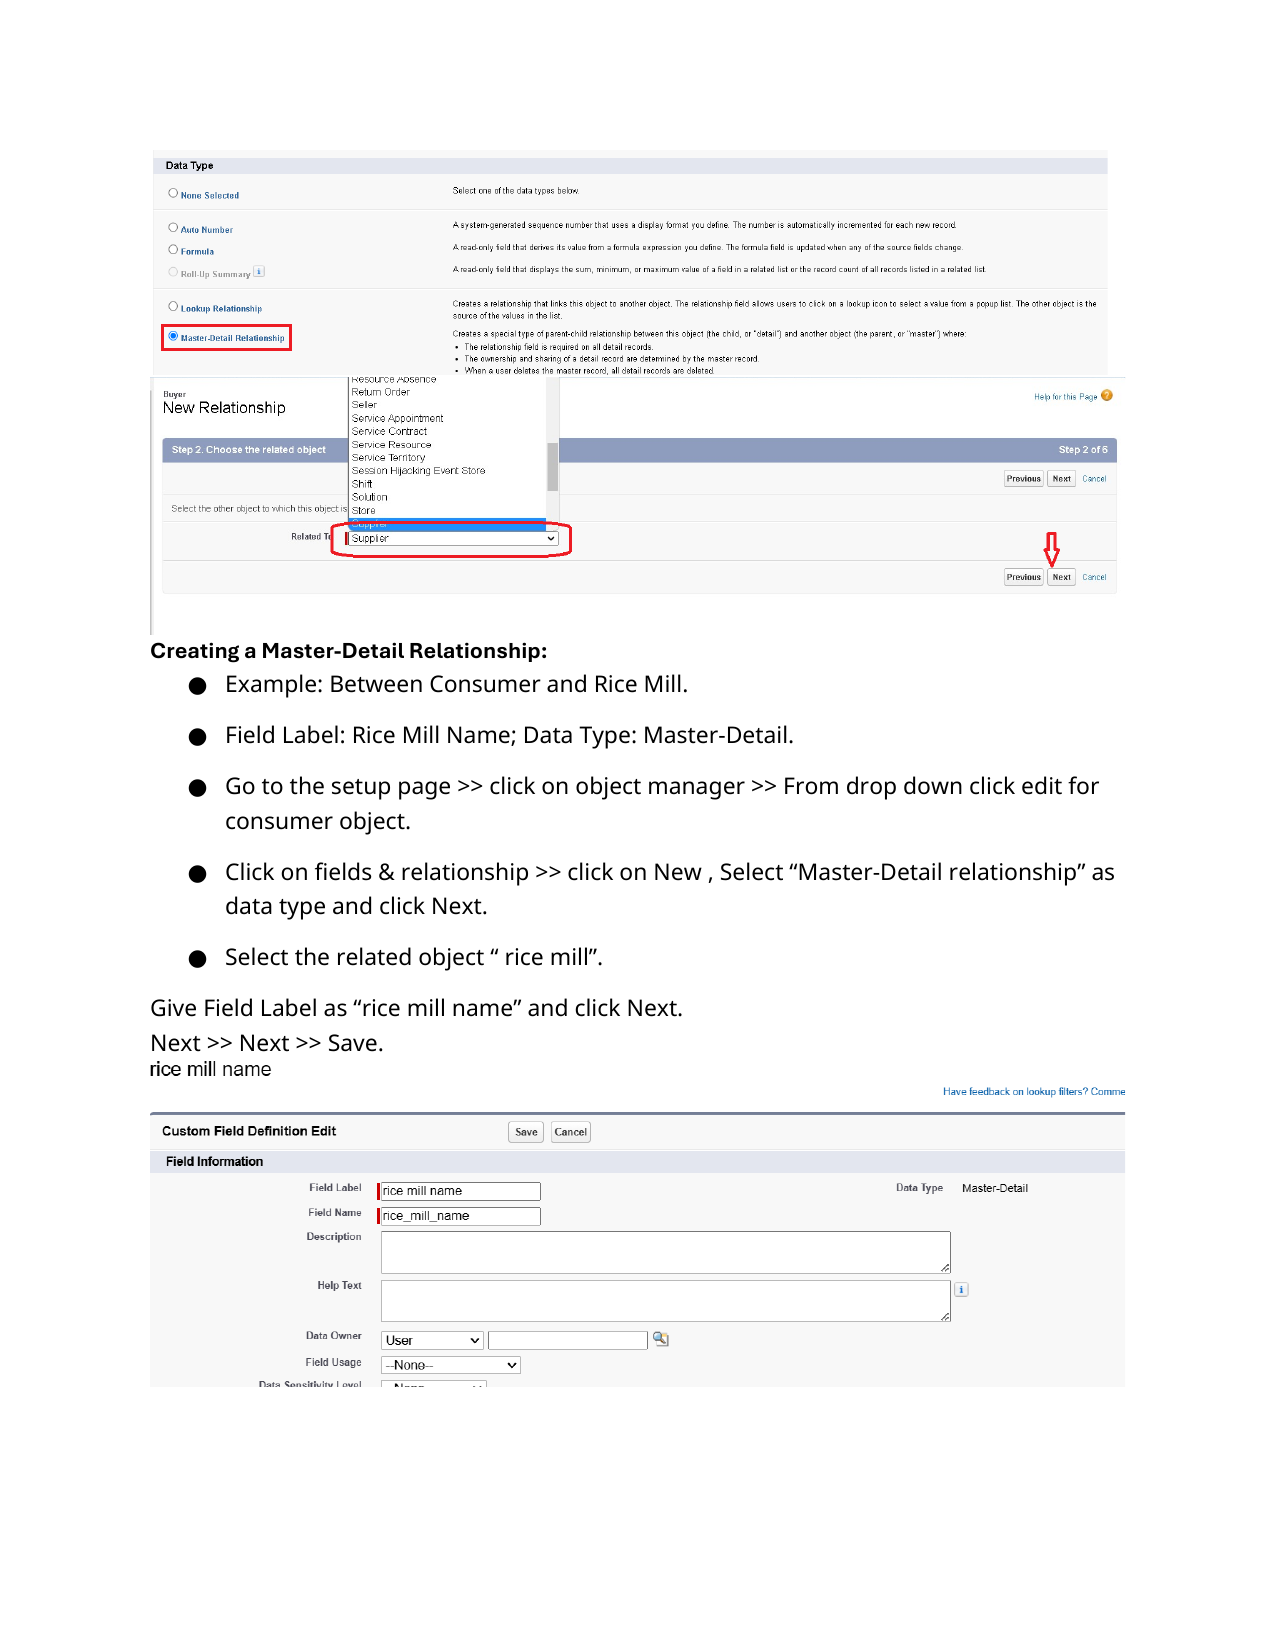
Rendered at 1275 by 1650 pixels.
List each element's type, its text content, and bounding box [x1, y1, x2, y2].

text Creating a Master-Detail Relationship: [150, 637, 1125, 665]
list Example: Between Consumer and Rice Mill. [187, 668, 1125, 699]
picture [150, 150, 1108, 375]
list Click on fields & relationship >> click on New , Select “Master-Detail relationship” as data type and click Next. [187, 856, 1125, 921]
picture [150, 1060, 1125, 1387]
list Select the related object “ rice mill”. [187, 941, 1125, 972]
list Go to the setup page >> click on object manager >> From drop down click edit for consumer object. [187, 770, 1125, 836]
text Give Field Label as “rice mill name” and click Next. [150, 992, 1125, 1023]
text Next >> Next >> Save. [150, 1026, 1125, 1058]
picture [150, 377, 1125, 635]
list Field Label: Rice Mill Name; Data Type: Master-Detail. [187, 719, 1125, 750]
